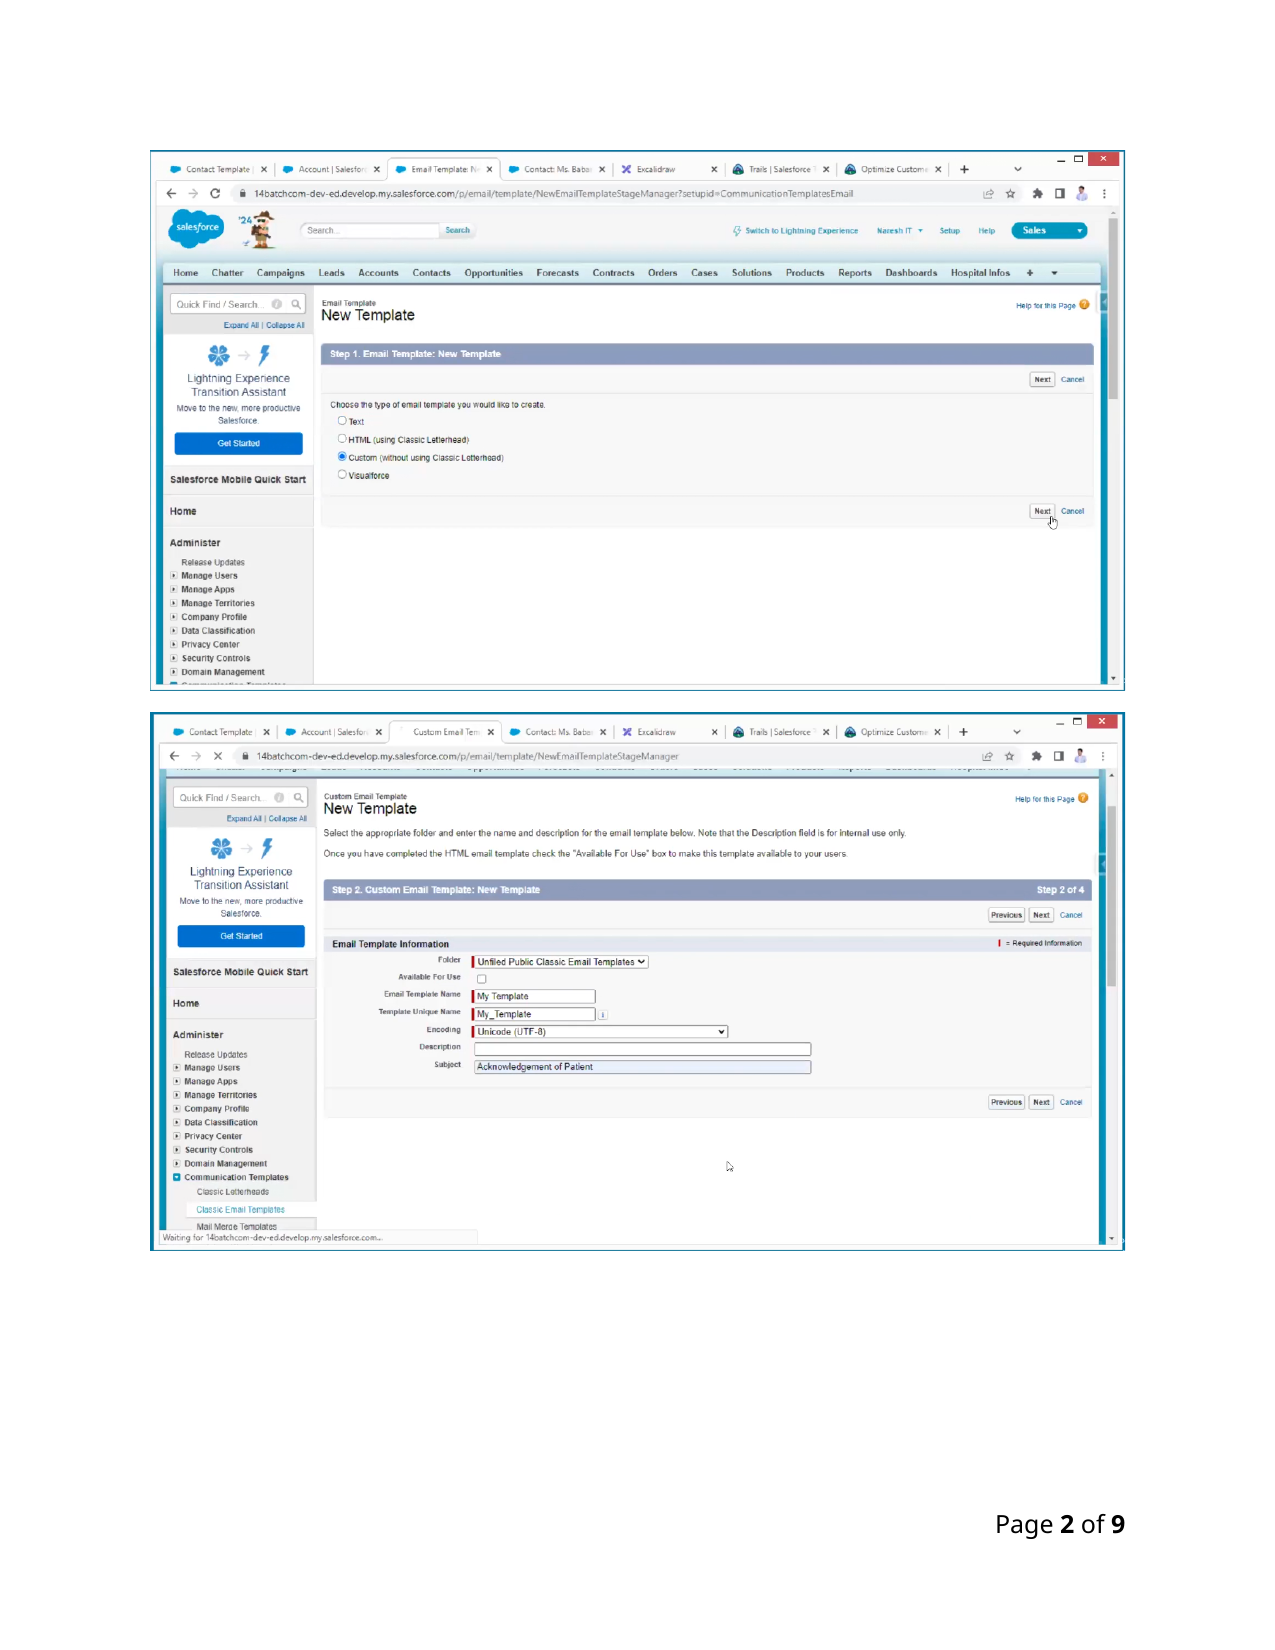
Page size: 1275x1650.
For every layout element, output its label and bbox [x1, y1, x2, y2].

picture [150, 152, 1125, 691]
picture [154, 715, 1123, 1251]
